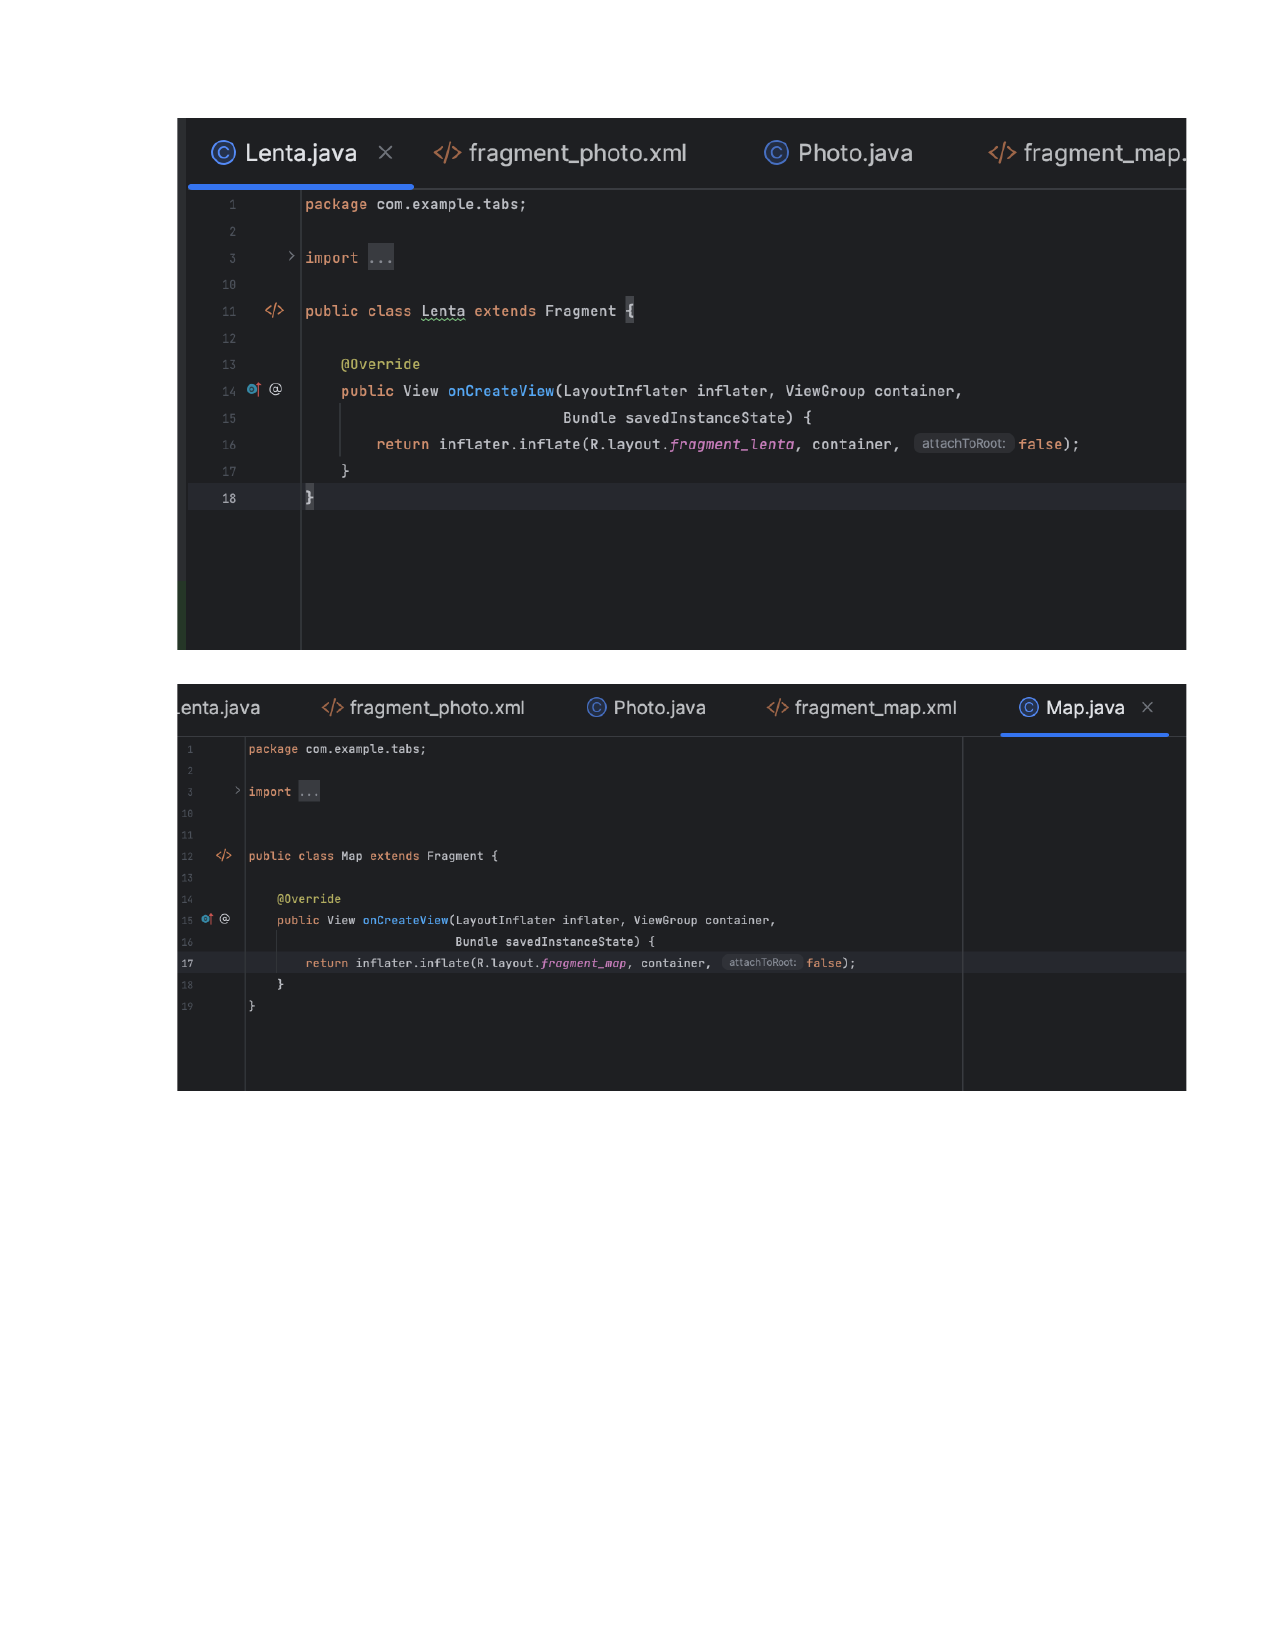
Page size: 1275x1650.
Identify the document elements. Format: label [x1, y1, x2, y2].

picture [177, 118, 1187, 650]
picture [177, 684, 1187, 1091]
